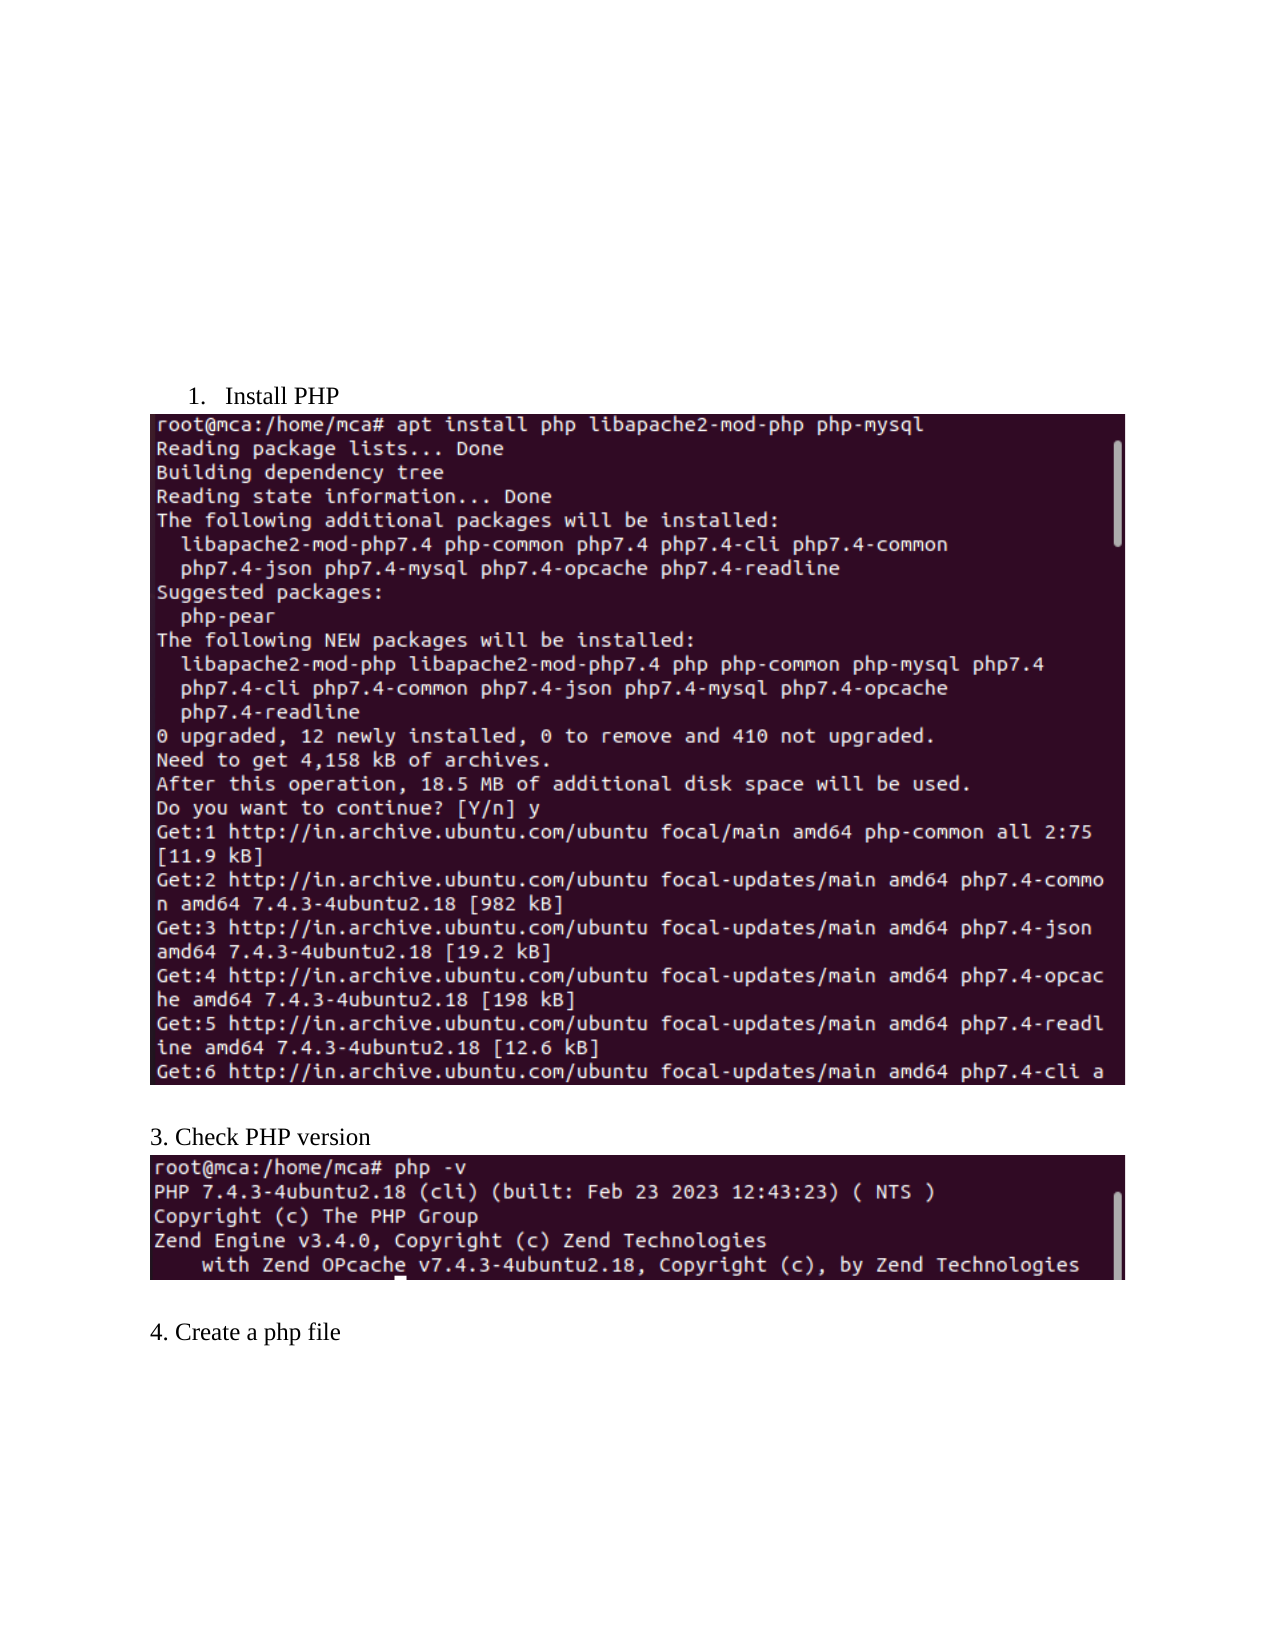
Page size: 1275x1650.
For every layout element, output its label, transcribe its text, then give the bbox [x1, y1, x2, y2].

text 3. Check PHP version [150, 1122, 1125, 1151]
text 4. Create a php file [150, 1317, 1125, 1346]
picture [150, 414, 1125, 1085]
list Install PHP [187, 381, 1125, 410]
picture [150, 1155, 1125, 1280]
